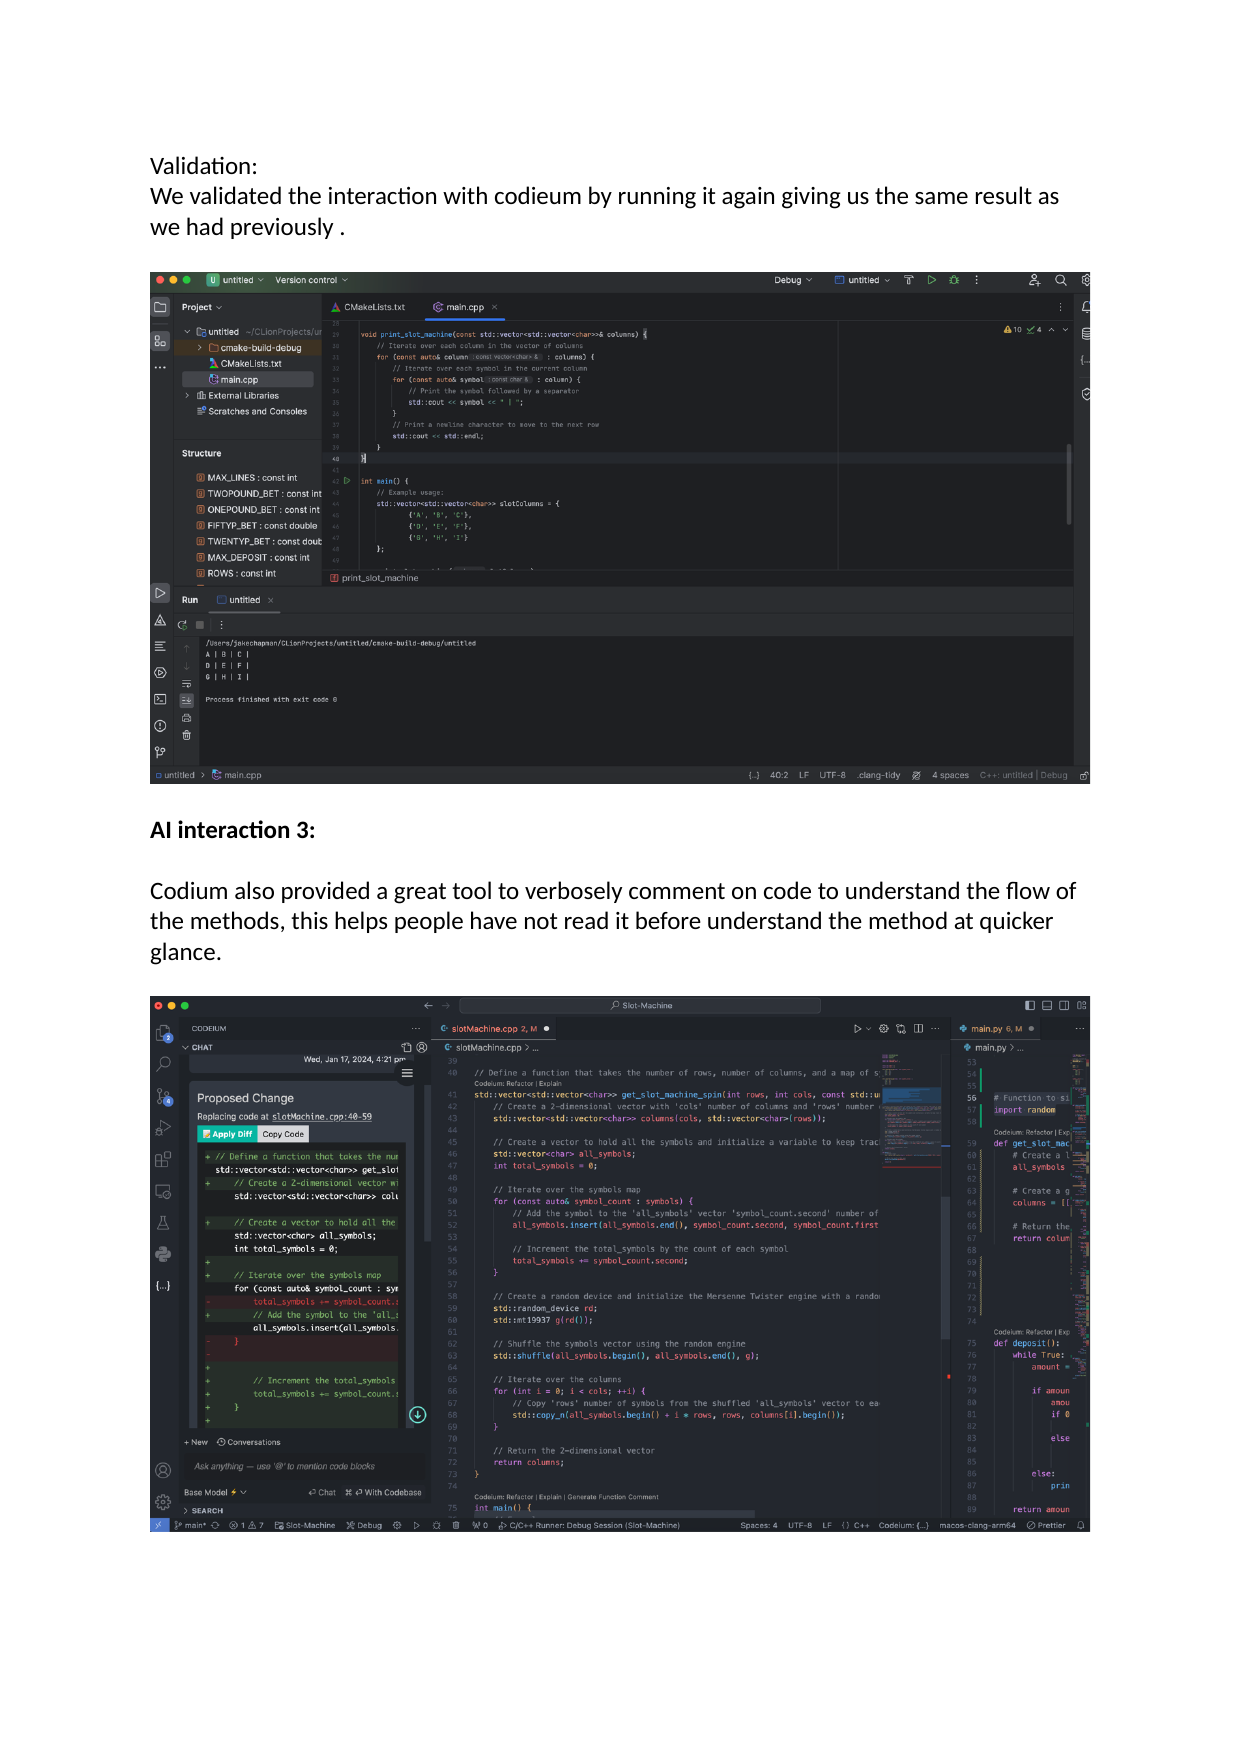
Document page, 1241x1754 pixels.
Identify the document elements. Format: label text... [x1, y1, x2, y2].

text Codium also provided a great tool to verbosely comment on code to understand the flow of the methods, this helps people have not read it before understand the method at quicker glance. [150, 875, 1090, 966]
text Validation: [150, 150, 1090, 181]
text We validated the interaction with codieum by running it again giving us the same result as we had previously . [150, 181, 1090, 242]
text AI interaction 3: [150, 814, 1090, 844]
picture [150, 272, 1091, 784]
picture [150, 996, 1091, 1532]
